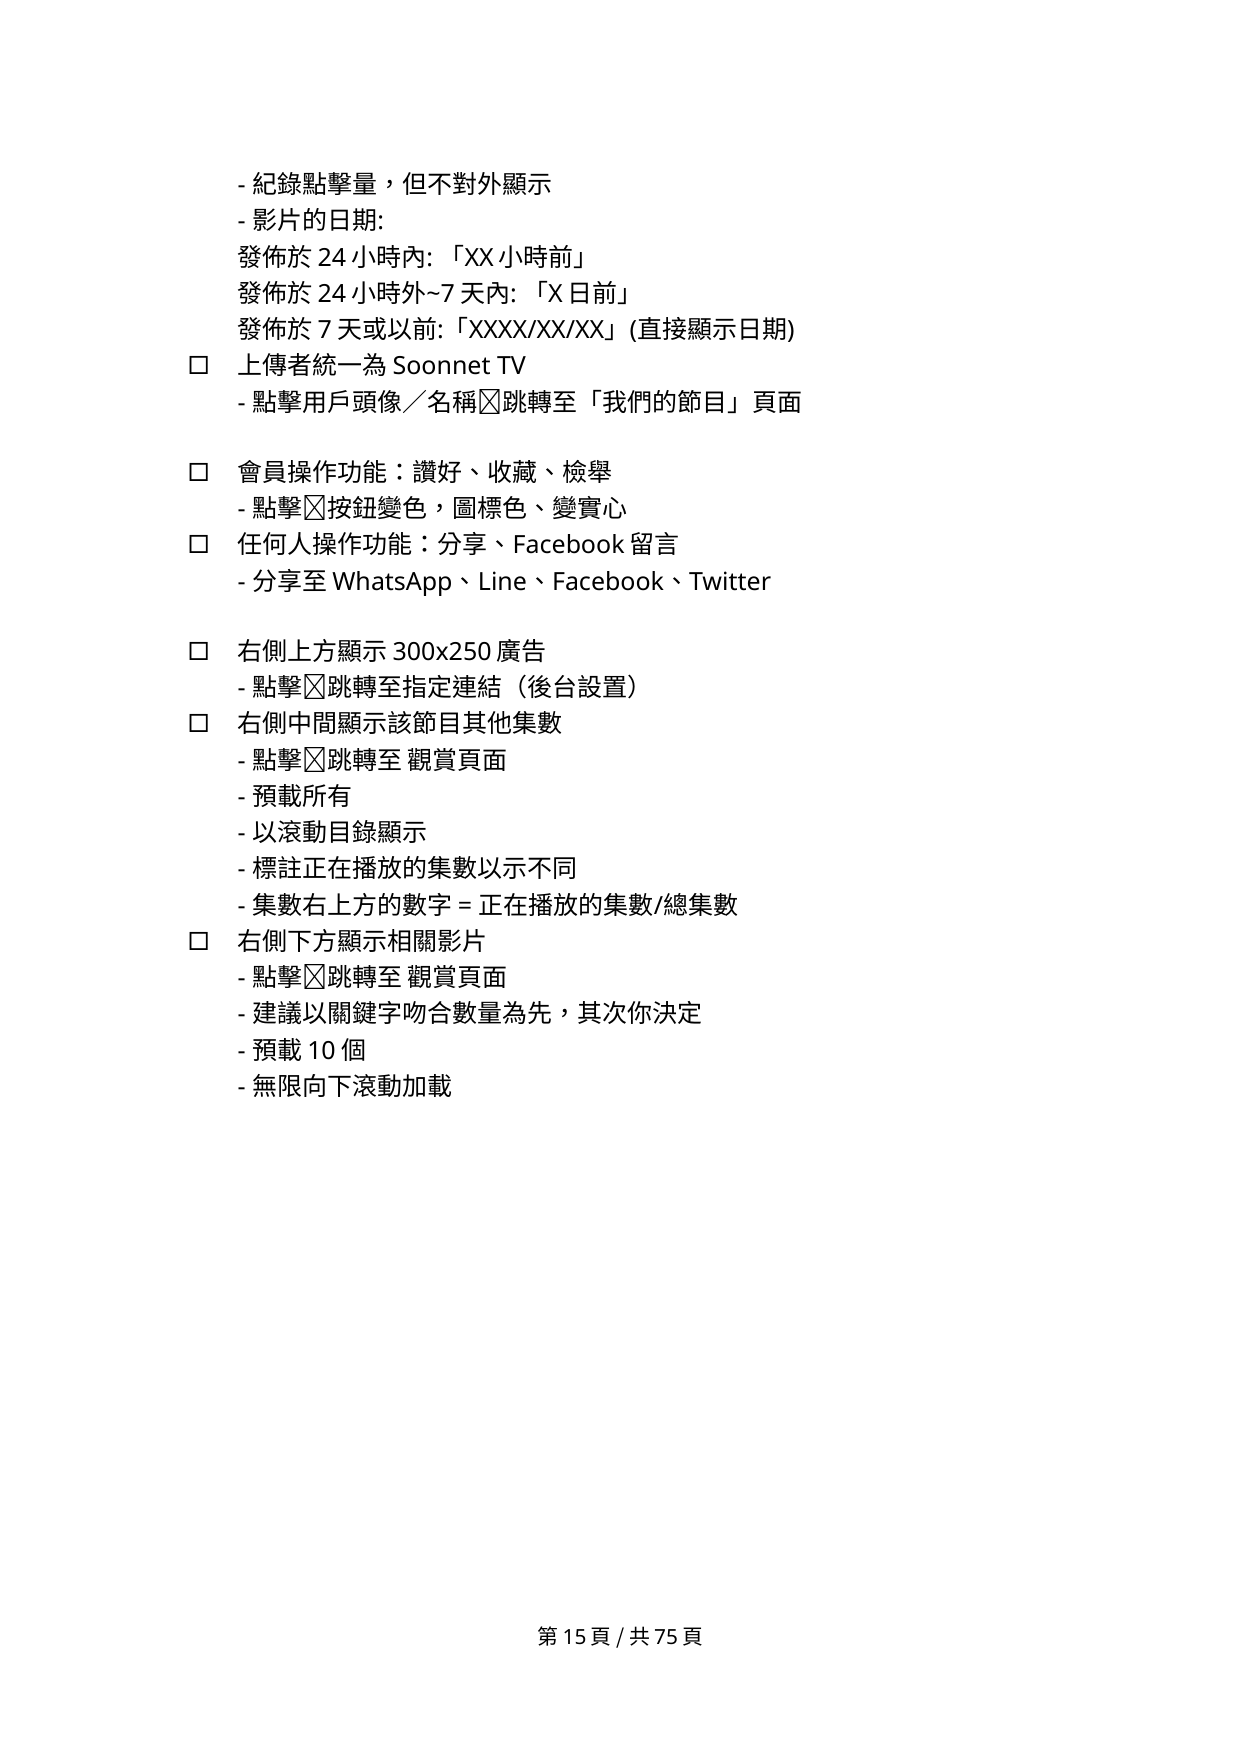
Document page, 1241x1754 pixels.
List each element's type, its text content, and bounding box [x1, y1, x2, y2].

list 右側上方顯示300x250廣告 - 點擊跳轉至指定連結（後台設置） [187, 631, 1053, 704]
list 任何人操作功能：分享、Facebook留言 - 分享至WhatsApp、Line、Facebook、Twitter [187, 525, 1053, 597]
list 上傳者統一為Soonnet TV - 點擊用戶頭像／名稱跳轉至「我們的節目」頁面 [187, 346, 1053, 418]
list 右側中間顯示該節目其他集數 - 點擊跳轉至 觀賞頁面 - 預載所有 - 以滾動目錄顯示 - 標註正在播放的集數以示不同 - 集數右上方的數字 = 正在播放的集數/總集數 [187, 704, 1053, 921]
list 會員操作功能：讚好、收藏、檢舉 - 點擊按鈕變色，圖標色、變實心 [187, 452, 1053, 525]
list 右側下方顯示相關影片 - 點擊跳轉至 觀賞頁面 - 建議以關鍵字吻合數量為先，其次你決定 - 預載10個 - 無限向下滾動加載 [187, 921, 1053, 1103]
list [187, 164, 1053, 346]
